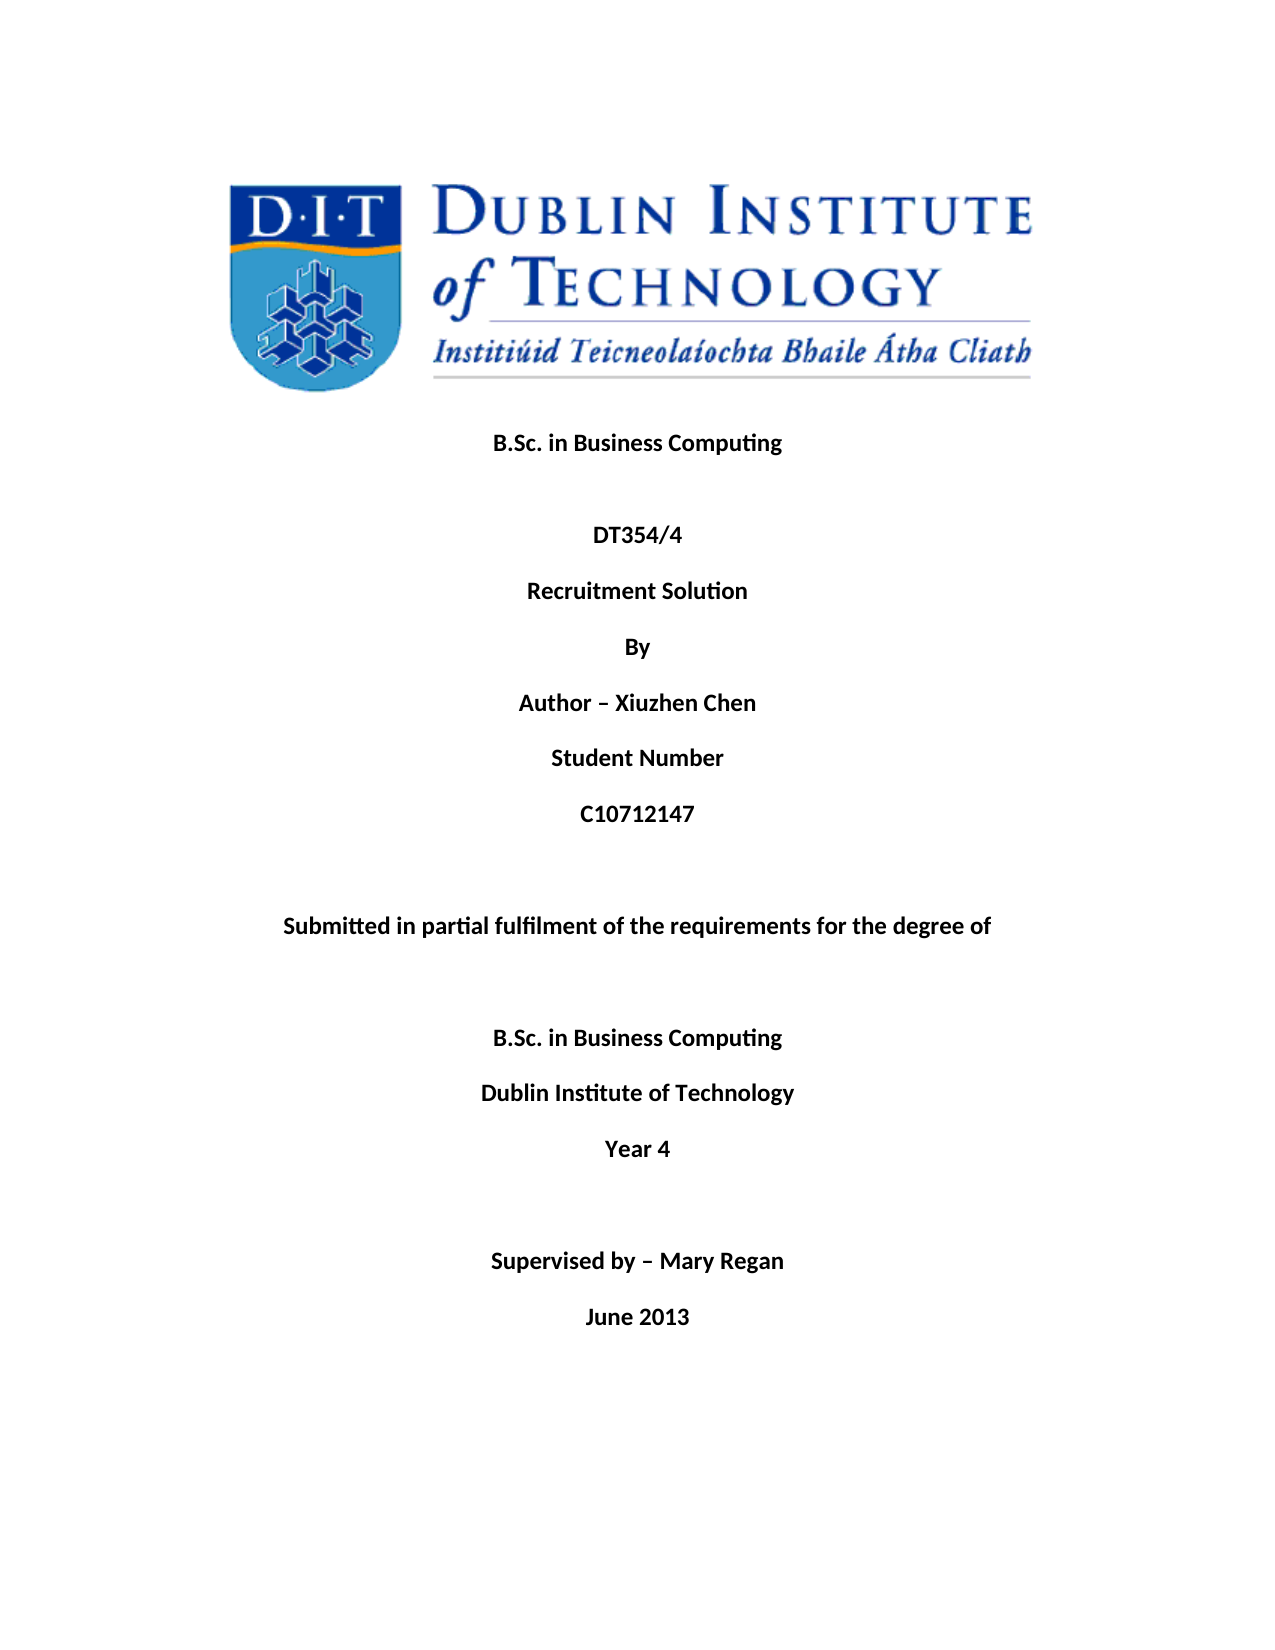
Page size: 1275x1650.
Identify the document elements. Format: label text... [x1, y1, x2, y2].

text June 2013 [150, 1301, 1125, 1331]
text Author – Xiuzhen Chen [150, 687, 1125, 717]
text C10712147 [150, 798, 1125, 829]
text By [150, 631, 1125, 661]
text Dublin Institute of Technology [150, 1078, 1125, 1108]
text B.Sc. in Business Computing [150, 1022, 1125, 1052]
text Recruitment Solution [150, 575, 1125, 606]
text DT354/4 [150, 519, 1125, 550]
subtitle B.Sc. in Business Computing [150, 427, 1125, 457]
text Year 4 [150, 1133, 1125, 1164]
text Supervised by – Mary Regan [150, 1245, 1125, 1276]
text Student Number [150, 743, 1125, 773]
text Submitted in partial fulfilment of the requirements for the degree of [150, 910, 1125, 941]
